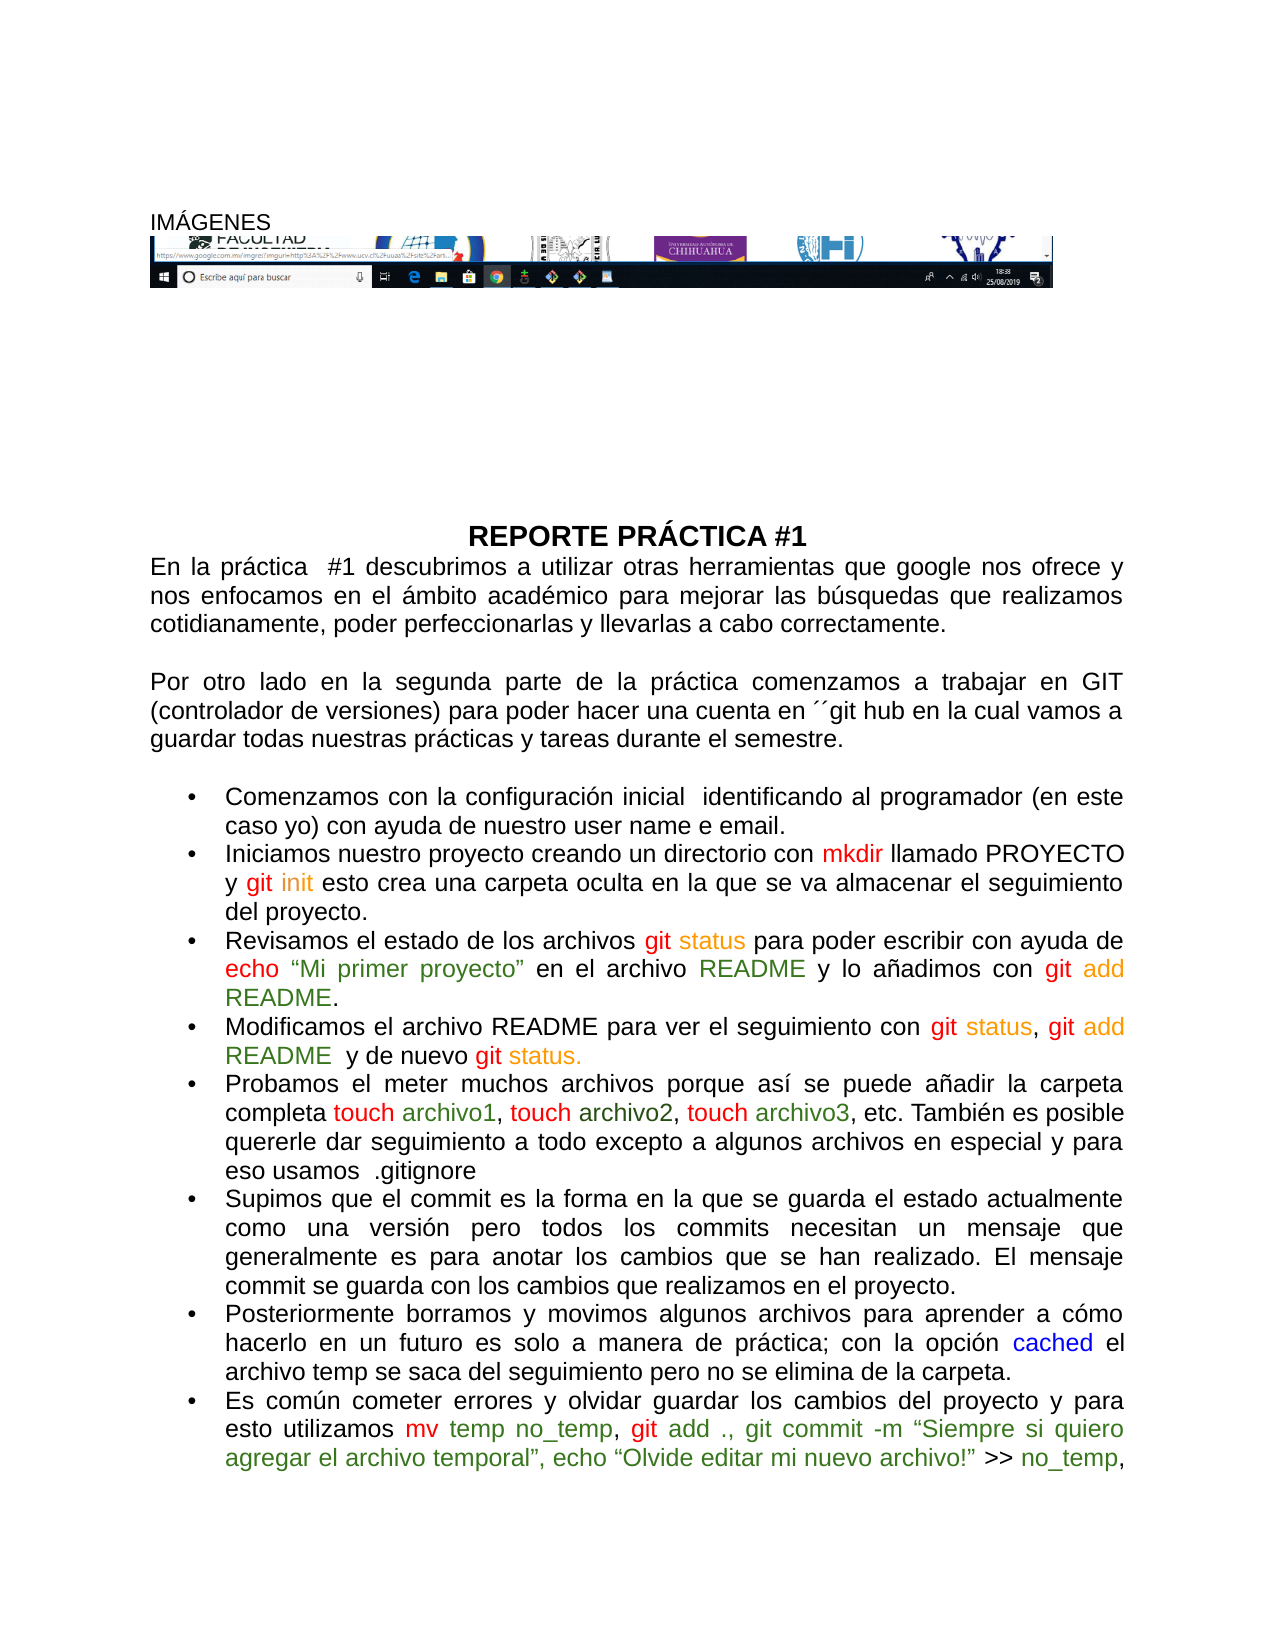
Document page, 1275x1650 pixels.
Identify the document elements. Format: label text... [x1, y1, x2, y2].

text IMÁGENES [150, 207, 1125, 236]
text En la práctica #1 descubrimos a utilizar otras herramientas que google nos ofrece y nos enfocamos en el ámbito académico para mejorar las búsquedas que realizamos cotidianamente, poder perfeccionarlas y llevarlas a cabo correctamente. [150, 552, 1125, 639]
list Modificamos el archivo README para ver el seguimiento con git status, git add README y de nuevo git status. [187, 1012, 1125, 1070]
list Supimos que el commit es la forma en la que se guarda el estado actualmente como una versión pero todos los commits necesitan un mensaje que generalmente es para anotar los cambios que se han realizado. El mensaje commit se guarda con los cambios que realizamos en el proyecto. [187, 1185, 1125, 1300]
text REPORTE PRÁCTICA #1 [150, 524, 1125, 552]
list Iniciamos nuestro proyecto creando un directorio con mkdir llamado PROYECTO y git init esto crea una carpeta oculta en la que se va almacenar el seguimiento del proyecto. [187, 840, 1125, 926]
list Revisamos el estado de los archivos git status para poder escribir con ayuda de echo “Mi primer proyecto” en el archivo README y lo añadimos con git add README. [187, 926, 1125, 1012]
list Probamos el meter muchos archivos porque así se puede añadir la carpeta completa touch archivo1, touch archivo2, touch archivo3, etc. También es posible quererle dar seguimiento a todo excepto a algunos archivos en especial y para eso usamos .gitignore [187, 1070, 1125, 1185]
text Por otro lado en la segunda parte de la práctica comenzamos a trabajar en GIT (controlador de versiones) para poder hacer una cuenta en ´´git hub en la cual vamos a guardar todas nuestras prácticas y tareas durante el semestre. [150, 667, 1125, 754]
list Posteriormente borramos y movimos algunos archivos para aprender a cómo hacerlo en un futuro es solo a manera de práctica; con la opción cached el archivo temp se saca del seguimiento pero no se elimina de la carpeta. [187, 1300, 1125, 1386]
list Comenzamos con la configuración inicial identificando al programador (en este caso yo) con ayuda de nuestro user name e email. [187, 782, 1125, 840]
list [187, 1386, 1125, 1472]
